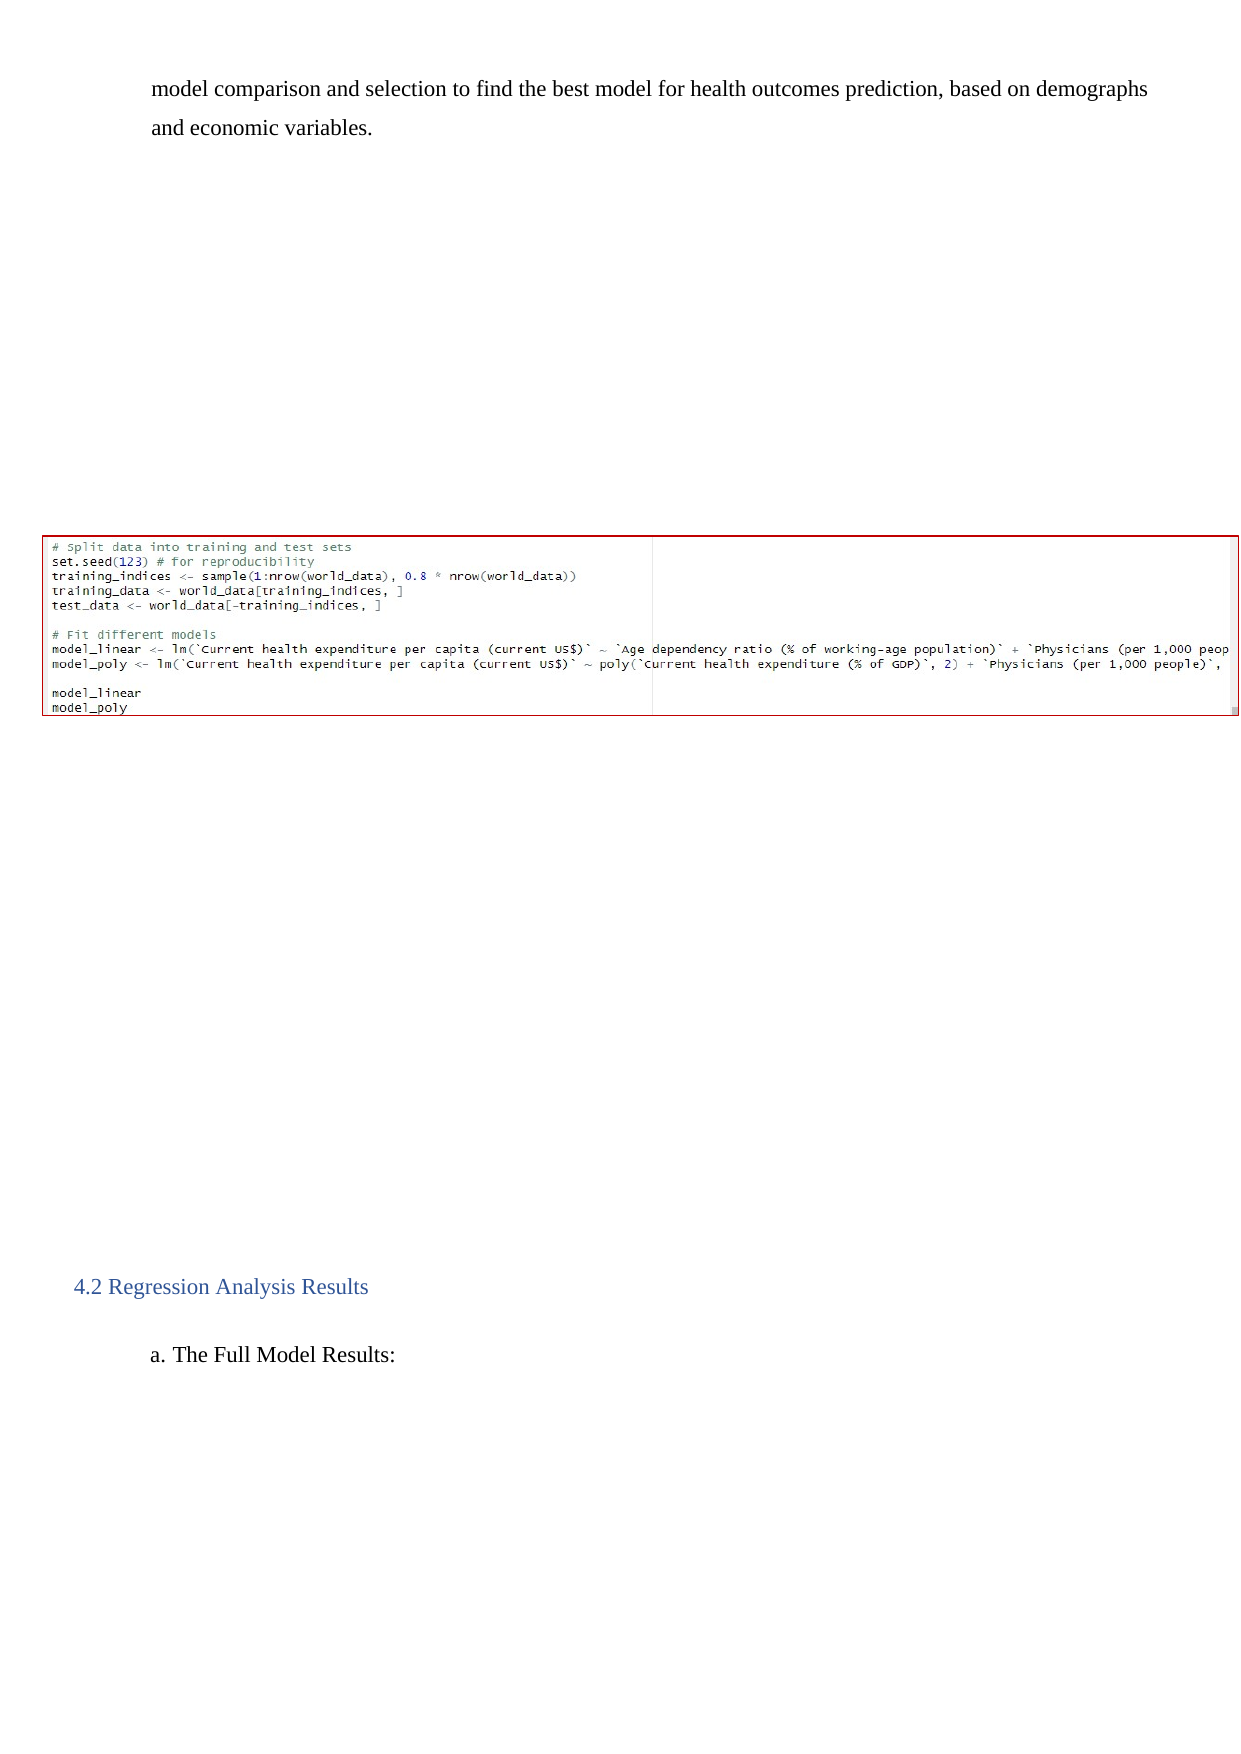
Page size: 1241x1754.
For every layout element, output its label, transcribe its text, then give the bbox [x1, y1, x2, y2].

text 4.2 Regression Analysis Results [73, 1273, 1182, 1299]
text a. The Full Model Results: [150, 1341, 1165, 1367]
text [150, 75, 1165, 141]
picture [43, 537, 1238, 715]
